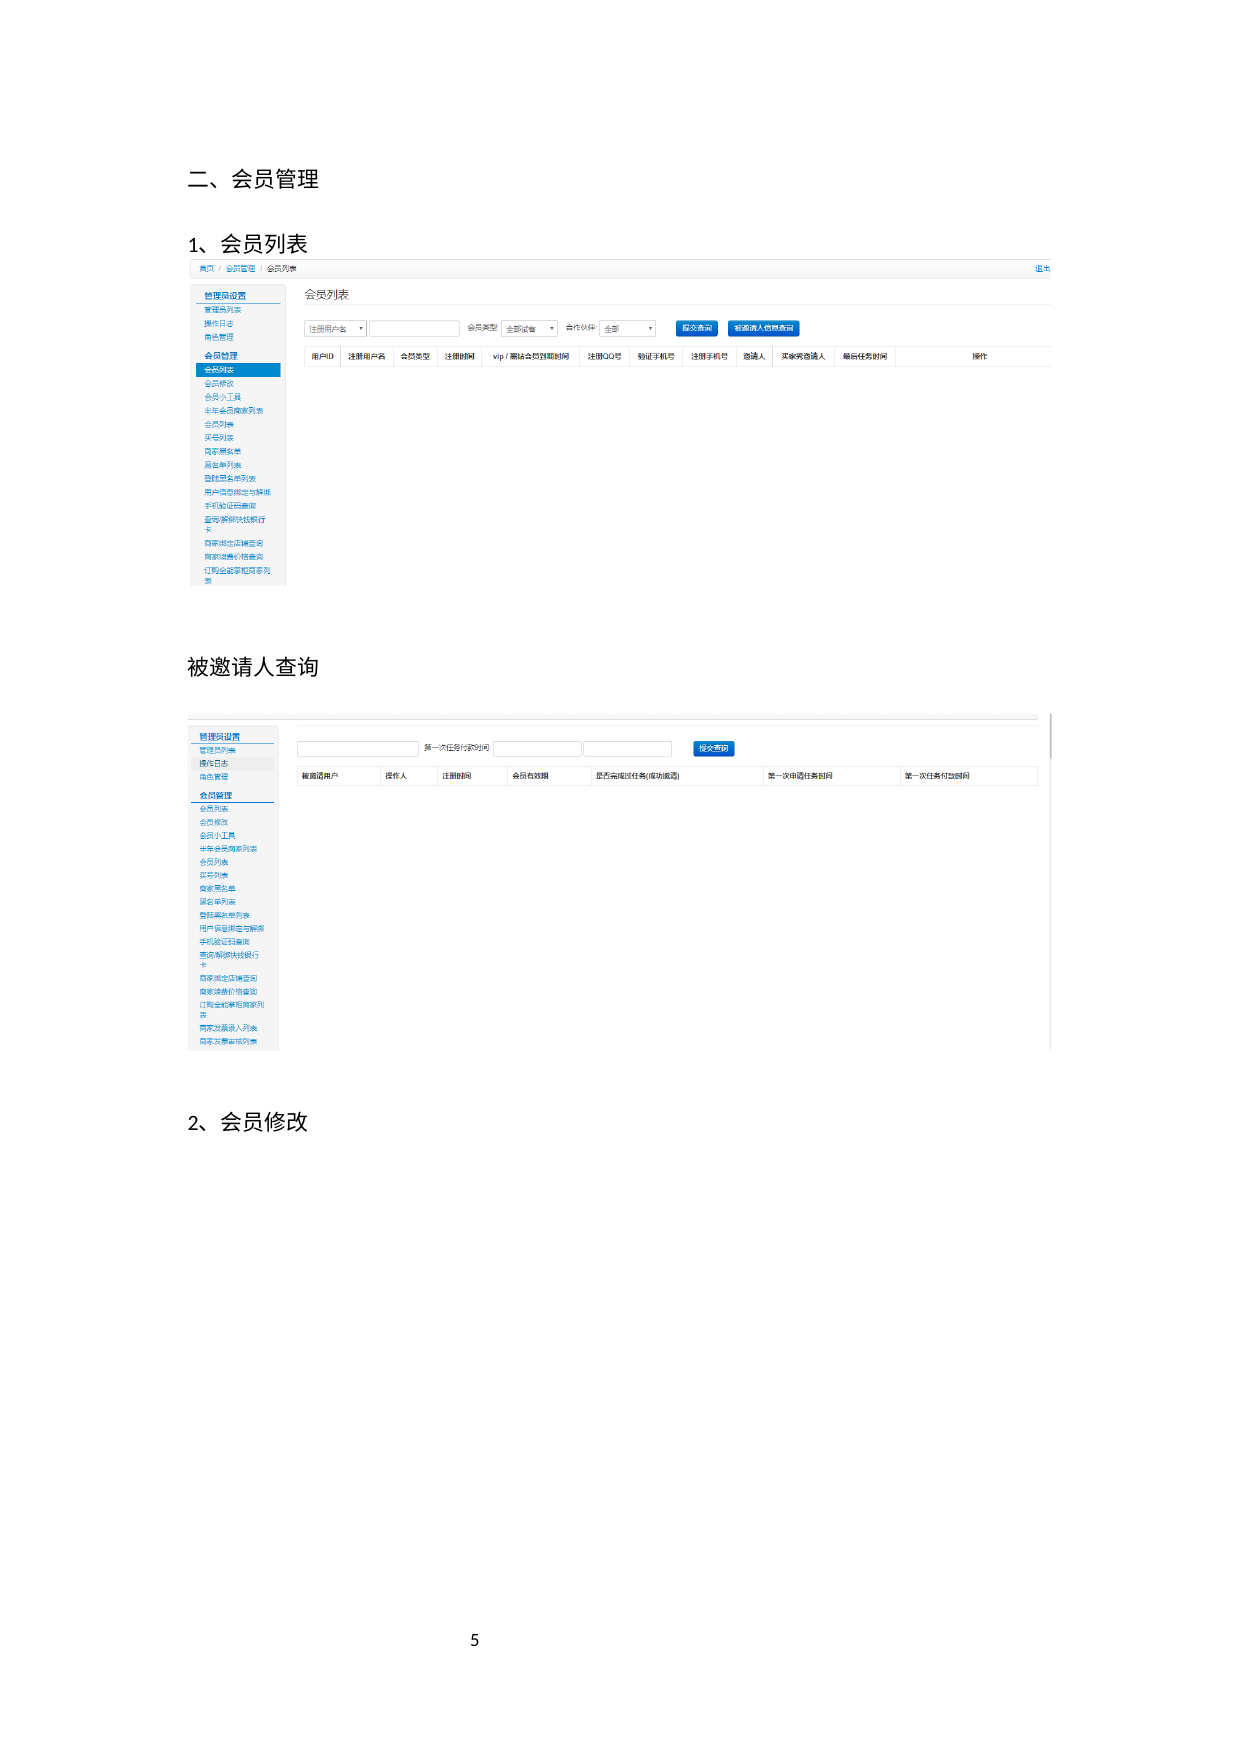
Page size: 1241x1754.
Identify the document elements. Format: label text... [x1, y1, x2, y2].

list 被邀请人查询 [187, 649, 1053, 682]
picture [187, 259, 1051, 586]
picture [187, 714, 1052, 1051]
list 会员修改 [187, 1104, 1053, 1137]
list 会员列表 [187, 227, 1053, 259]
list 会员管理 [187, 162, 1053, 194]
